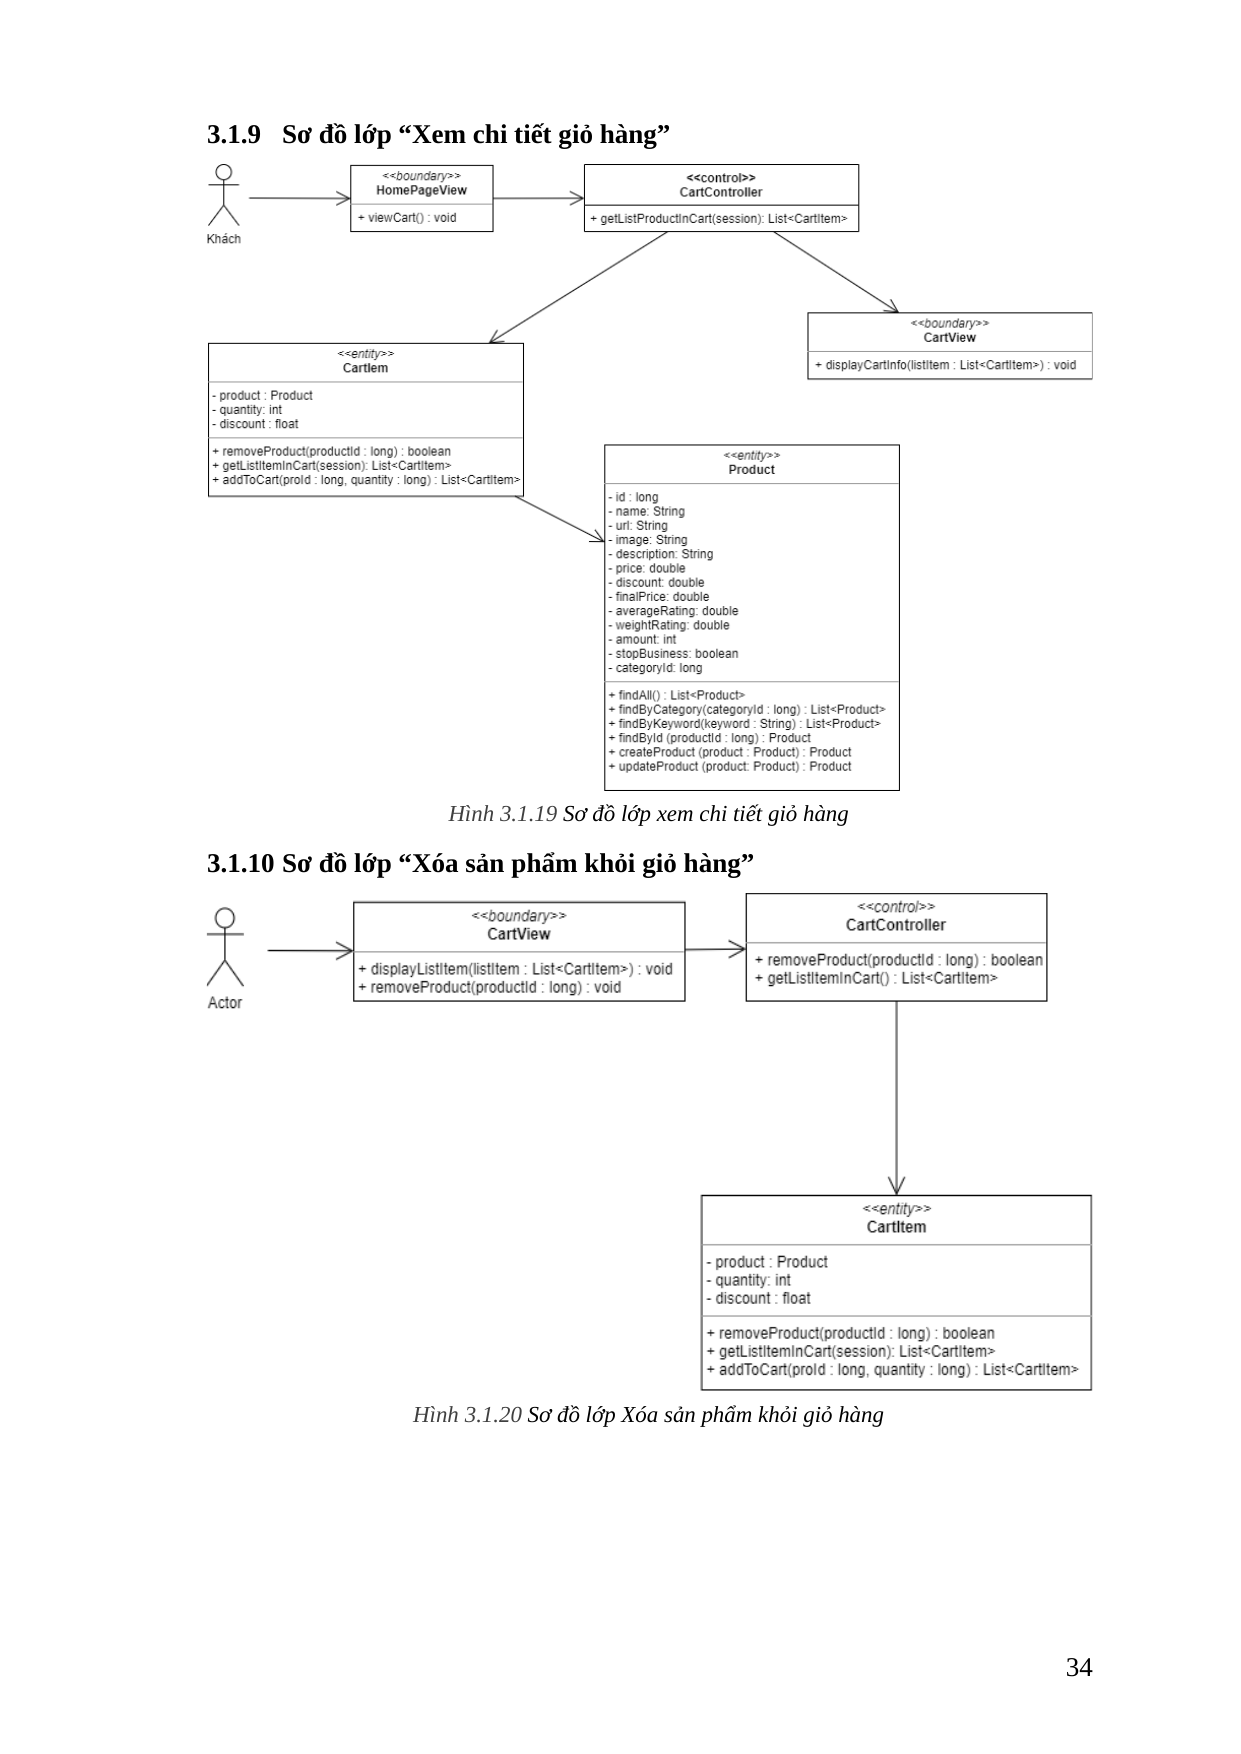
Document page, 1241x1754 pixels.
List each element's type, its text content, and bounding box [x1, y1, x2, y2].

picture [206, 893, 1093, 1392]
subtitle Sơ đồ lớp “Xóa sản phẩm khỏi giỏ hàng” [207, 847, 1092, 878]
picture [206, 164, 1093, 791]
subtitle Sơ đồ lớp “Xem chi tiết giỏ hàng” [207, 118, 1092, 149]
